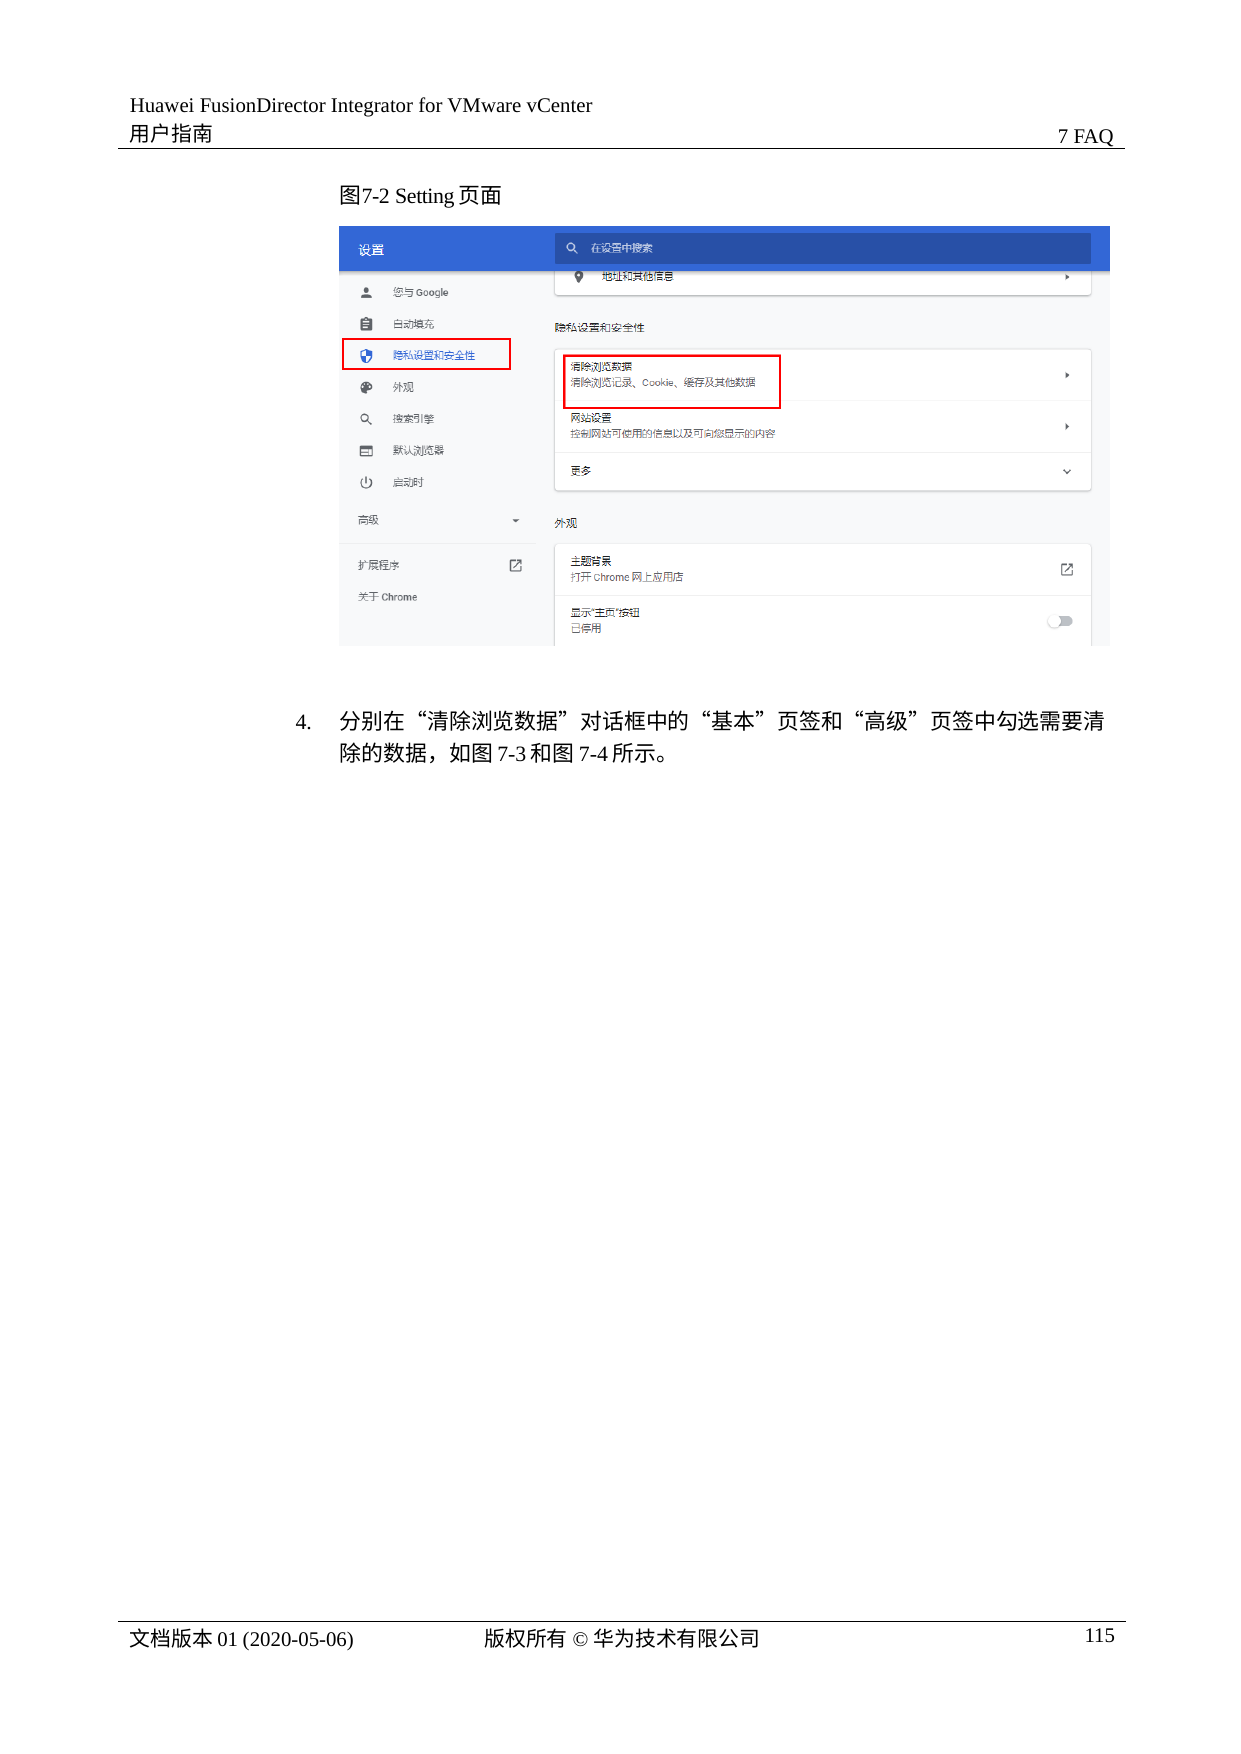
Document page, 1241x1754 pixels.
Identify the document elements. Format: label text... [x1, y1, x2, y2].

list 分别在“清除浏览数据”对话框中的“基本”页签和“高级”页签中勾选需要清除的数据，如图7-8和图7-9所示。 [295, 704, 1122, 767]
picture [339, 226, 1110, 646]
text Setting页面 [339, 178, 1122, 210]
